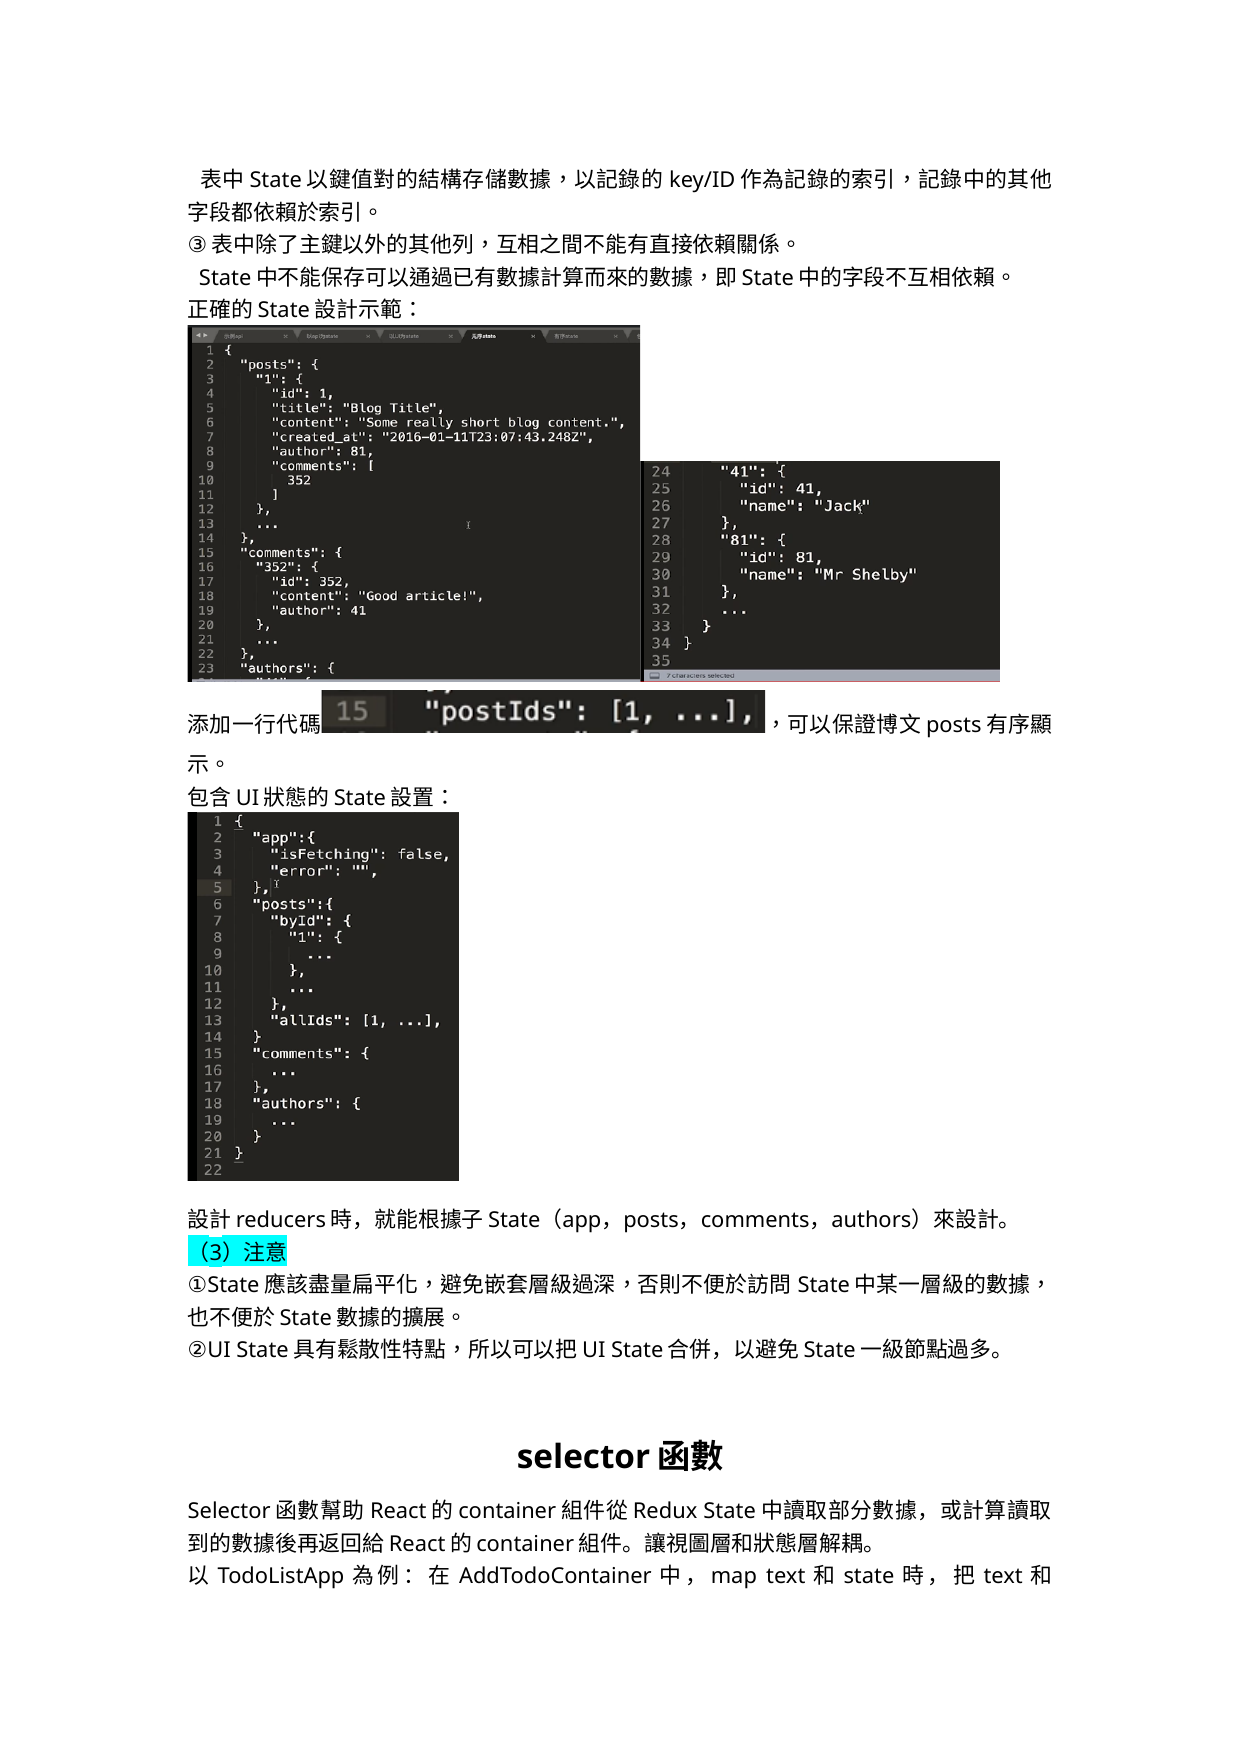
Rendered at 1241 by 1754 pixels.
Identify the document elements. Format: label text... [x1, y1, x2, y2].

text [187, 1558, 1053, 1591]
title selector函數 [187, 1422, 1053, 1487]
text Selector函數幫助React的container組件從Redux State中讀取部分數據，或計算讀取到的數據後再返回給React的container組件。讓視圖層和狀態層解耦。 [187, 1493, 1053, 1558]
text ②UI State具有鬆散性特點，所以可以把UI State合併，以避免State一級節點過多。 [187, 1332, 1053, 1364]
picture [187, 325, 1000, 682]
text ①State應該盡量扁平化，避免嵌套層級過深，否則不便於訪問State中某一層級的數據，也不便於State數據的擴展。 [187, 1267, 1053, 1332]
text （3）注意 [187, 1234, 1053, 1267]
picture [187, 812, 459, 1181]
text 包含UI狀態的State設置： [187, 779, 1053, 812]
picture [321, 690, 766, 733]
text State中不能保存可以通過已有數據計算而來的數據，即State中的字段不互相依賴。 [187, 259, 1053, 292]
text 表中State以鍵值對的結構存儲數據，以記錄的key/ID作為記錄的索引，記錄中的其他字段都依賴於索引。 [187, 162, 1053, 227]
text 添加一行代碼，可以保證博文posts有序顯示。 [187, 682, 1053, 779]
text ③表中除了主鍵以外的其他列，互相之間不能有直接依賴關係。 [187, 227, 1053, 259]
text 正確的State設計示範： [187, 292, 1053, 324]
text 設計reducers時，就能根據子State（app，posts，comments，authors）來設計。 [187, 1202, 1053, 1234]
